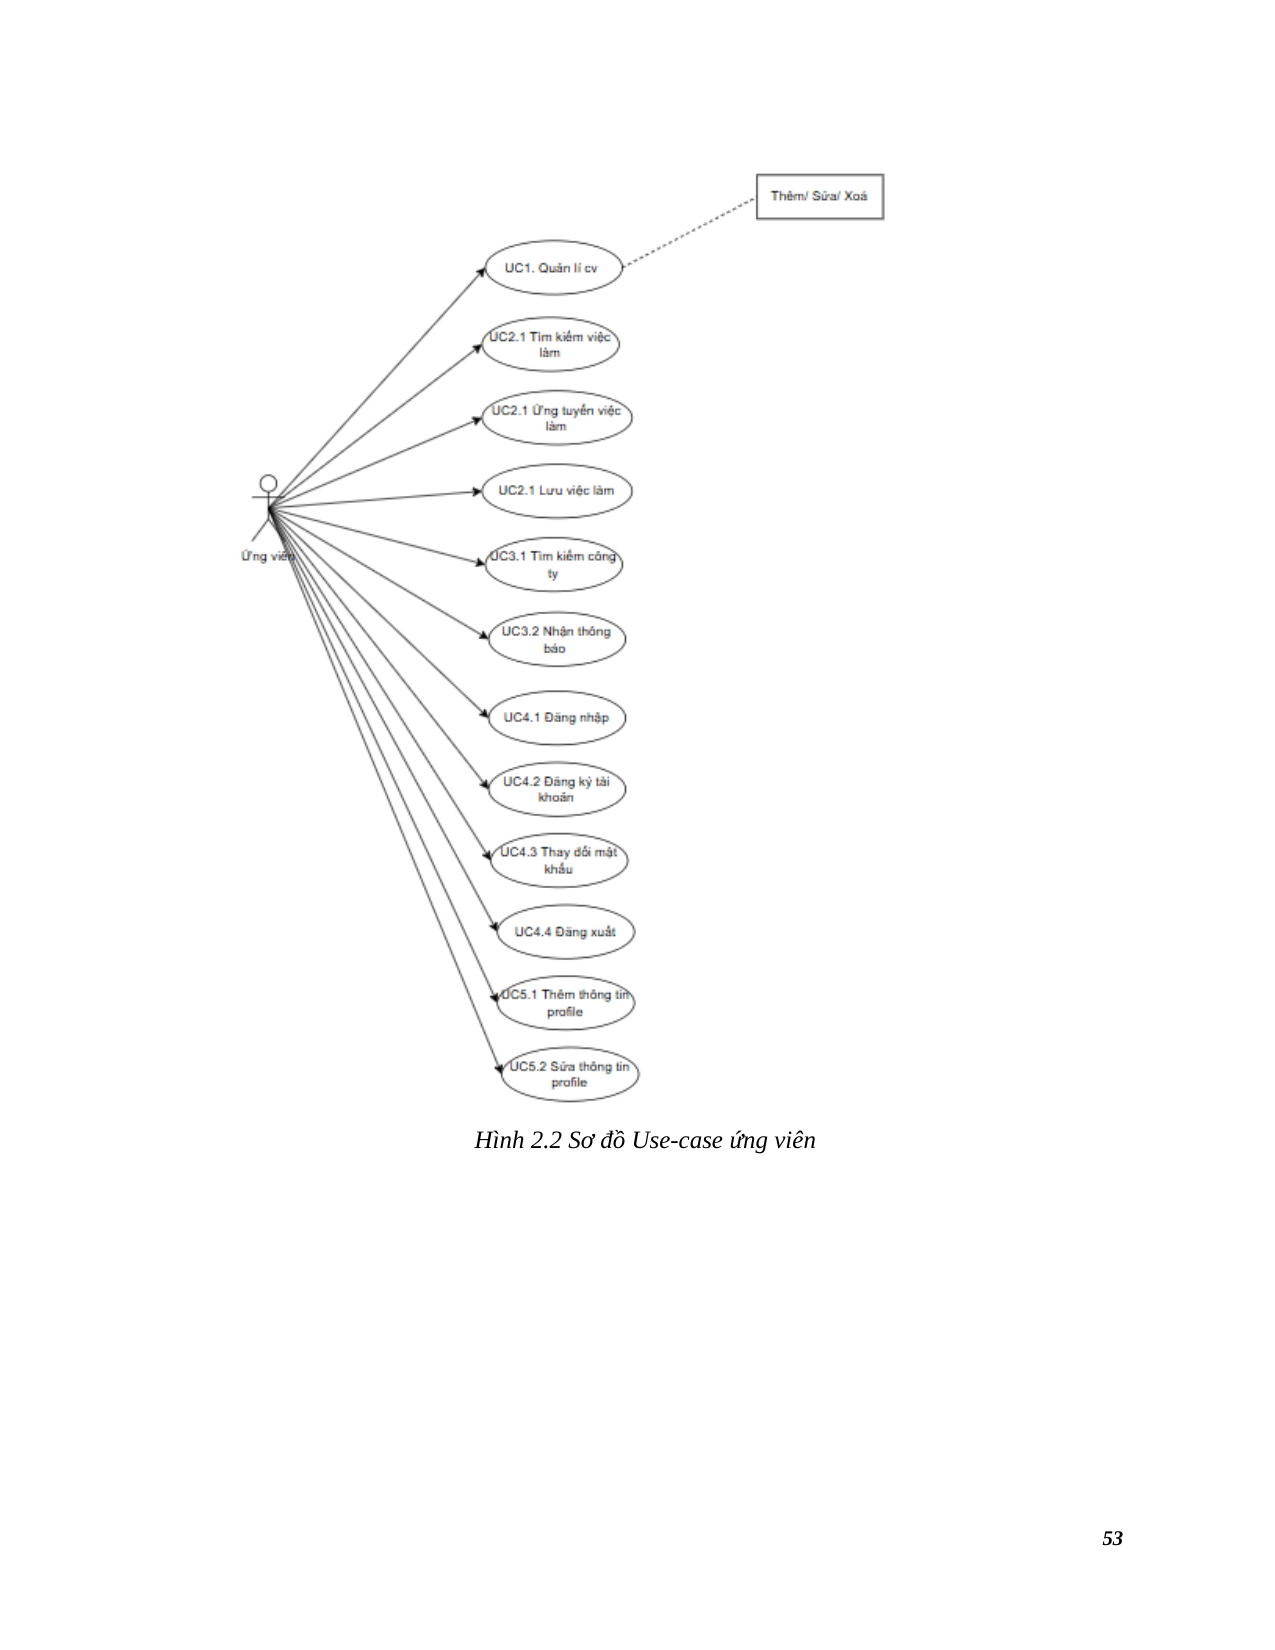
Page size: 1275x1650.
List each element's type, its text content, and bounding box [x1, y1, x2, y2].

text Hình 2.2 Sơ đồ Use-case ứng viên [158, 1125, 1135, 1154]
picture [157, 150, 902, 1126]
